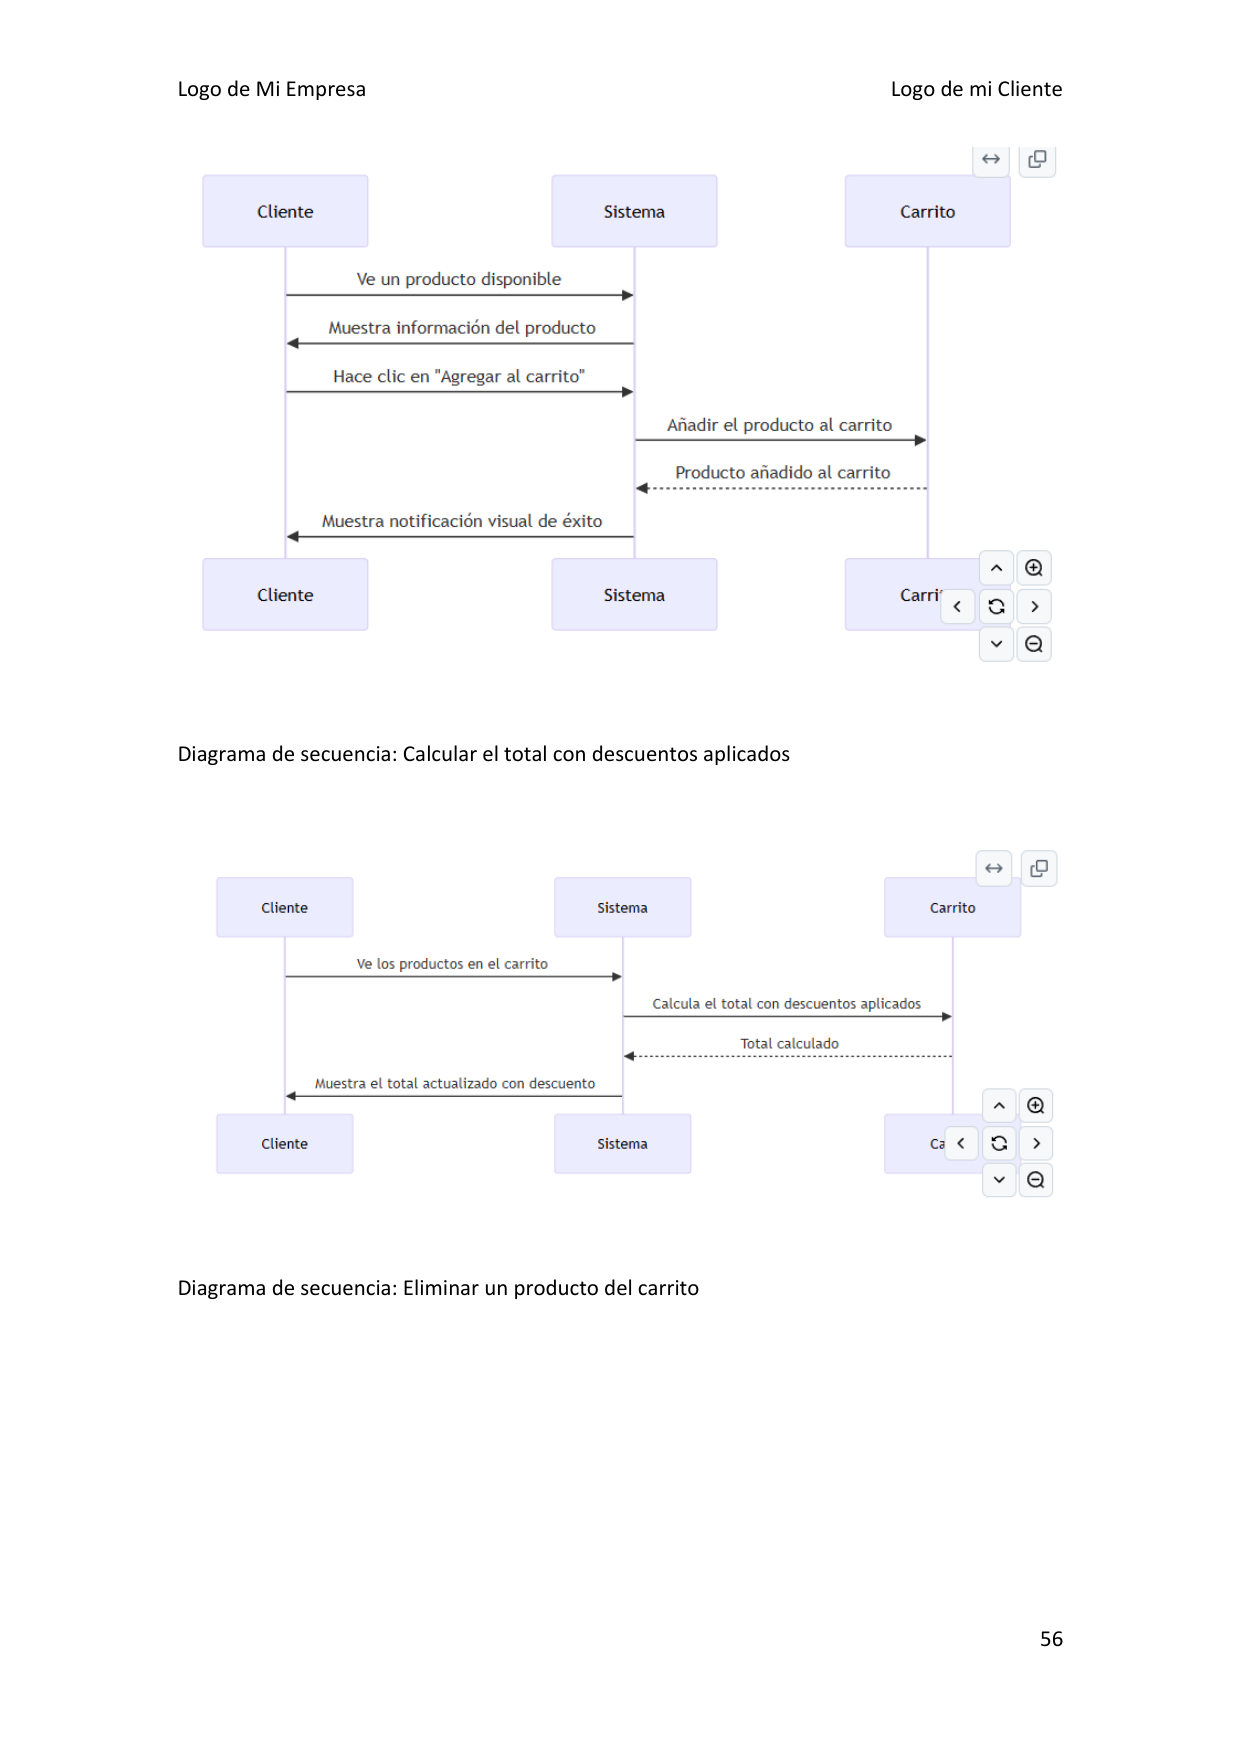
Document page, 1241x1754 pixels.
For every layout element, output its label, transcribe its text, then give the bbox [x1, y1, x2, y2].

picture [177, 147, 1063, 674]
text Diagrama de secuencia: Calcular el total con descuentos aplicados [177, 739, 1063, 767]
text Diagrama de secuencia: Eliminar un producto del carrito [177, 1273, 1063, 1302]
picture [177, 833, 1063, 1208]
